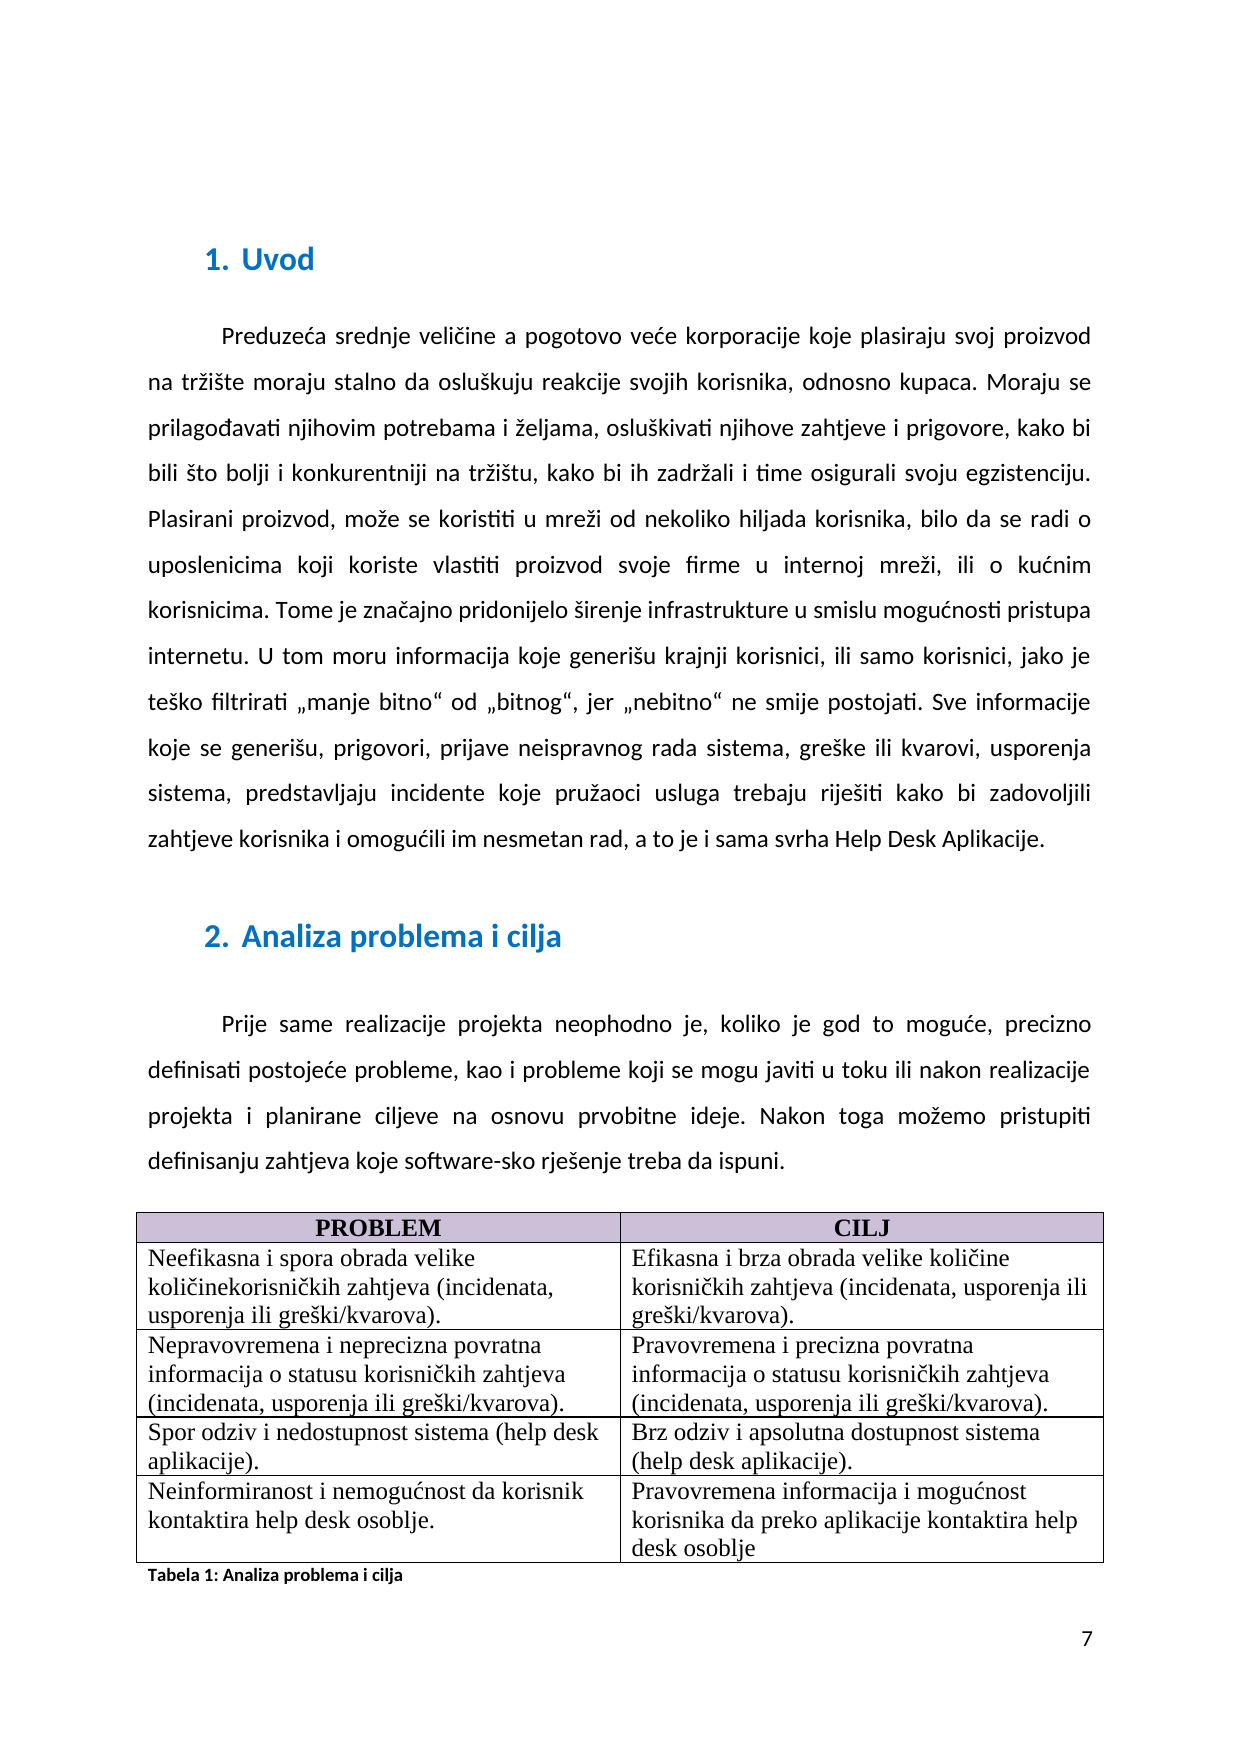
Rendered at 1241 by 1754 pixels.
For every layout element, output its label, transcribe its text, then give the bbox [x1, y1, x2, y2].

table_cell Brz odziv i apsolutna dostupnost sistema (help desk aplikacije). [621, 1418, 1103, 1475]
table_header CILJ [621, 1213, 1103, 1242]
list Uvod [204, 238, 1093, 279]
table_cell Spor odziv i nedostupnost sistema (help desk aplikacije). [137, 1418, 620, 1475]
text Preduzeća srednje veličine a pogotovo veće korporacije koje plasiraju svoj proizvod na tržište moraju stalno da osluškuju reakcije svojih korisnika, odnosno kupaca. Moraju se prilagođavati njihovim potrebama i željama, osluškivati njihove zahtjeve i prigovore, kako bi bili što bolji i konkurentniji na tržištu, kako bi ih zadržali i time osigurali svoju egzistenciju. Plasirani proizvod, može se koristiti u mreži od nekoliko hiljada korisnika, bilo da se radi o uposlenicima koji koriste vlastiti proizvod svoje firme u internoj mreži, ili o kućnim korisnicima. Tome je značajno pridonijelo širenje infrastrukture u smislu mogućnosti pristupa internetu. U tom moru informacija koje generišu krajnji korisnici, ili samo korisnici, jako je teško filtrirati „manje bitno“ od „bitnog“, jer „nebitno“ ne smije postojati. Sve informacije koje se generišu, prigovori, prijave neispravnog rada sistema, greške ili kvarovi, usporenja sistema, predstavljaju incidente koje pružaoci usluga trebaju riješiti kako bi zadovoljili zahtjeve korisnika i omogućili im nesmetan rad, a to je i sama svrha Help Desk Aplikacije. [148, 320, 1093, 854]
table_cell Neefikasna i spora obrada velike količinekorisničkih zahtjeva (incidenata, usporenja ili greški/kvarova). [137, 1243, 620, 1329]
text Tabela 1: Analiza problema i cilja [148, 1563, 1093, 1586]
table_cell Pravovremena i precizna povratna informacija o statusu korisničkih zahtjeva (incidenata, usporenja ili greški/kvarova). [621, 1330, 1103, 1416]
table_cell Nepravovremena i neprecizna povratna informacija o statusu korisničkih zahtjeva (incidenata, usporenja ili greški/kvarova). [137, 1330, 620, 1416]
table_cell Efikasna i brza obrada velike količine korisničkih zahtjeva (incidenata, usporenja ili greški/kvarova). [621, 1243, 1103, 1329]
table_header PROBLEM [137, 1213, 620, 1242]
list Prije same realizacije projekta neophodno je, koliko je god to moguće, precizno definisati postojeće probleme, kao i probleme koji se mogu javiti u toku ili nakon realizacije projekta i planirane ciljeve na osnovu prvobitne ideje. Nakon toga možemo pristupiti definisanju zahtjeva koje software-sko rješenje treba da ispuni. [148, 1008, 1093, 1176]
table_cell Neinformiranost i nemogućnost da korisnik kontaktira help desk osoblje. [137, 1476, 620, 1562]
table_cell Pravovremena informacija i mogućnost korisnika da preko aplikacije kontaktira help desk osoblje [621, 1476, 1103, 1562]
list Analiza problema i cilja [204, 915, 1093, 956]
